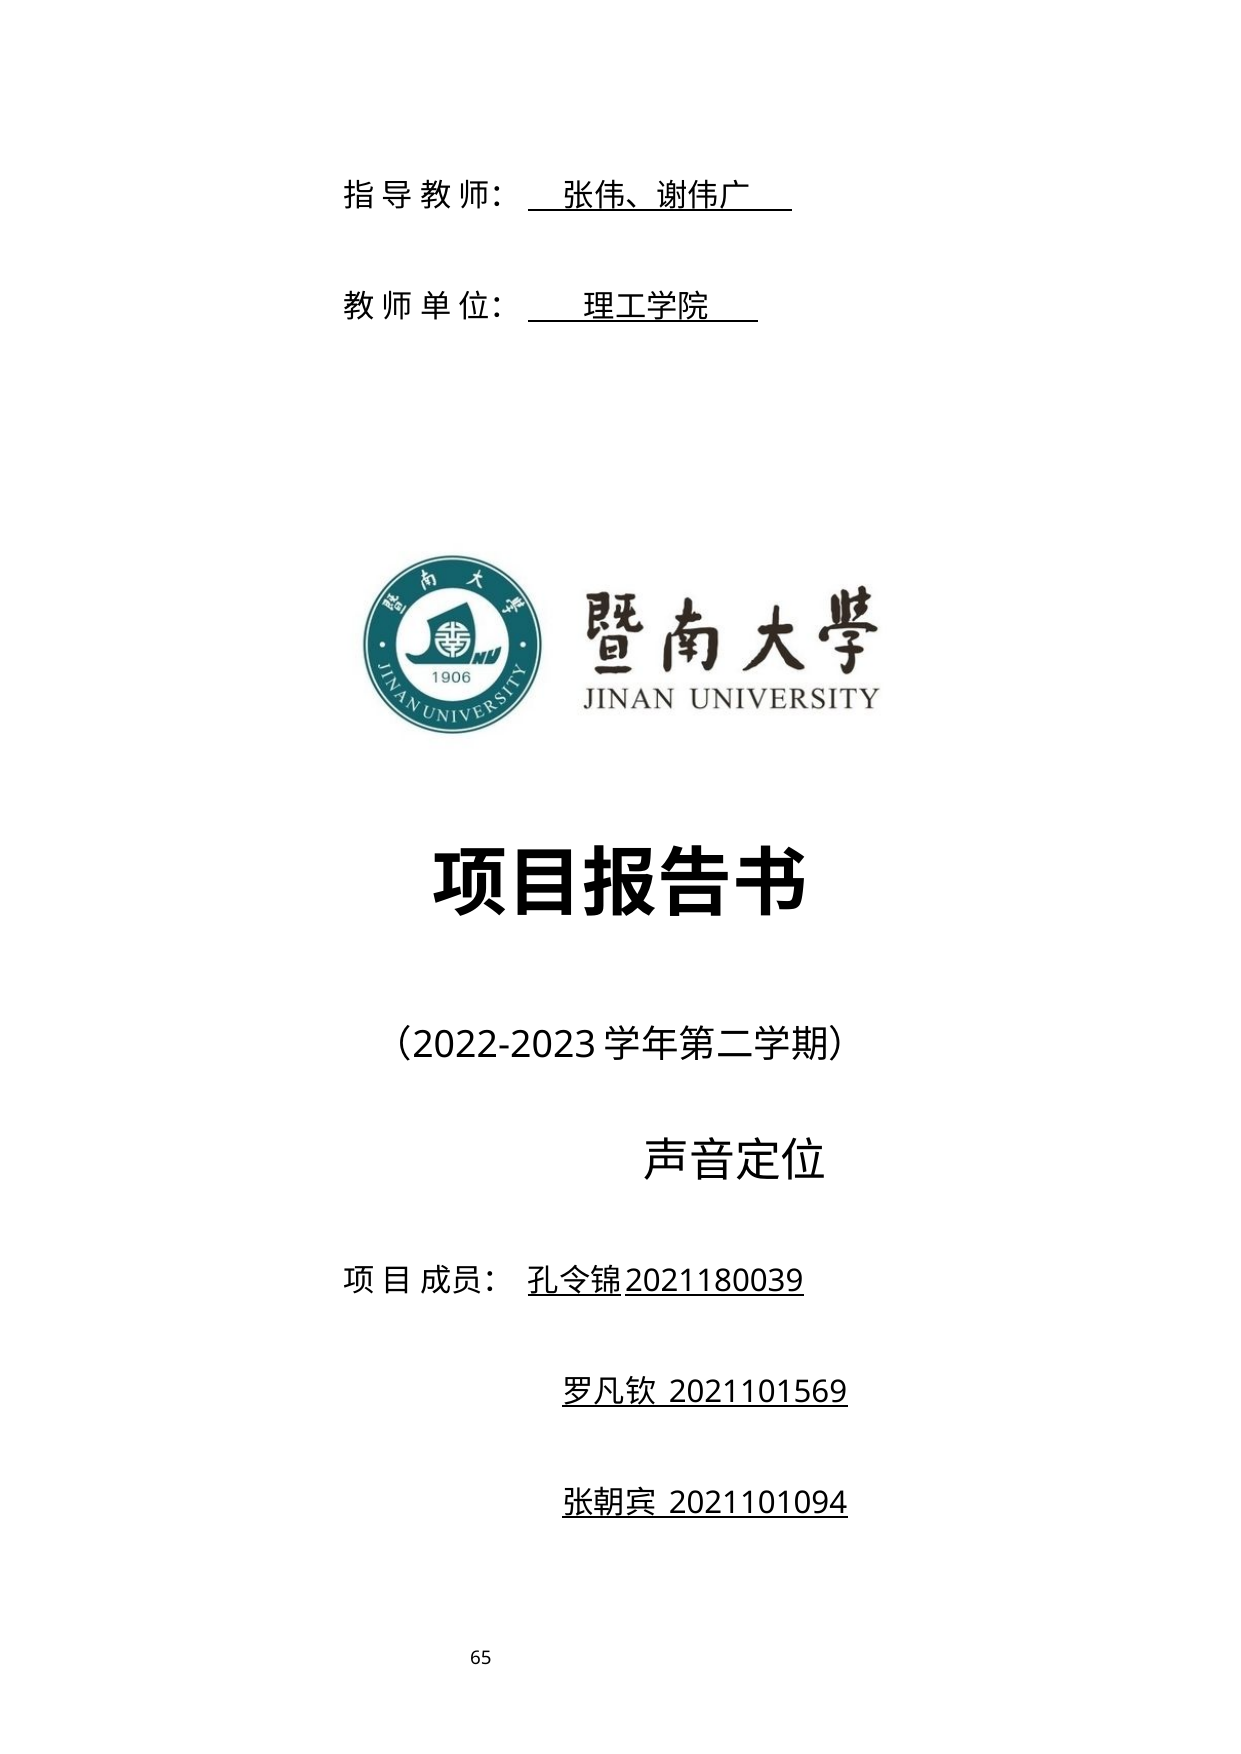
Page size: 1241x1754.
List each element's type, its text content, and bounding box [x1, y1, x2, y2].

text 教 师 单 位： 理工学院 [187, 259, 1053, 348]
picture [298, 502, 942, 779]
text 罗凡钦 2021101569 [187, 1345, 1053, 1433]
text 张朝宾 2021101094 [187, 1456, 1053, 1544]
text 项目报告书 [187, 811, 1053, 943]
text （2022-2023学年第二学期） [187, 997, 1053, 1085]
text 声音定位 [187, 1113, 1053, 1201]
text 项 目 成员： 孔令锦 2021180039 [187, 1234, 1053, 1322]
text 指 导 教 师： 张伟、谢伟广 [187, 149, 1053, 237]
